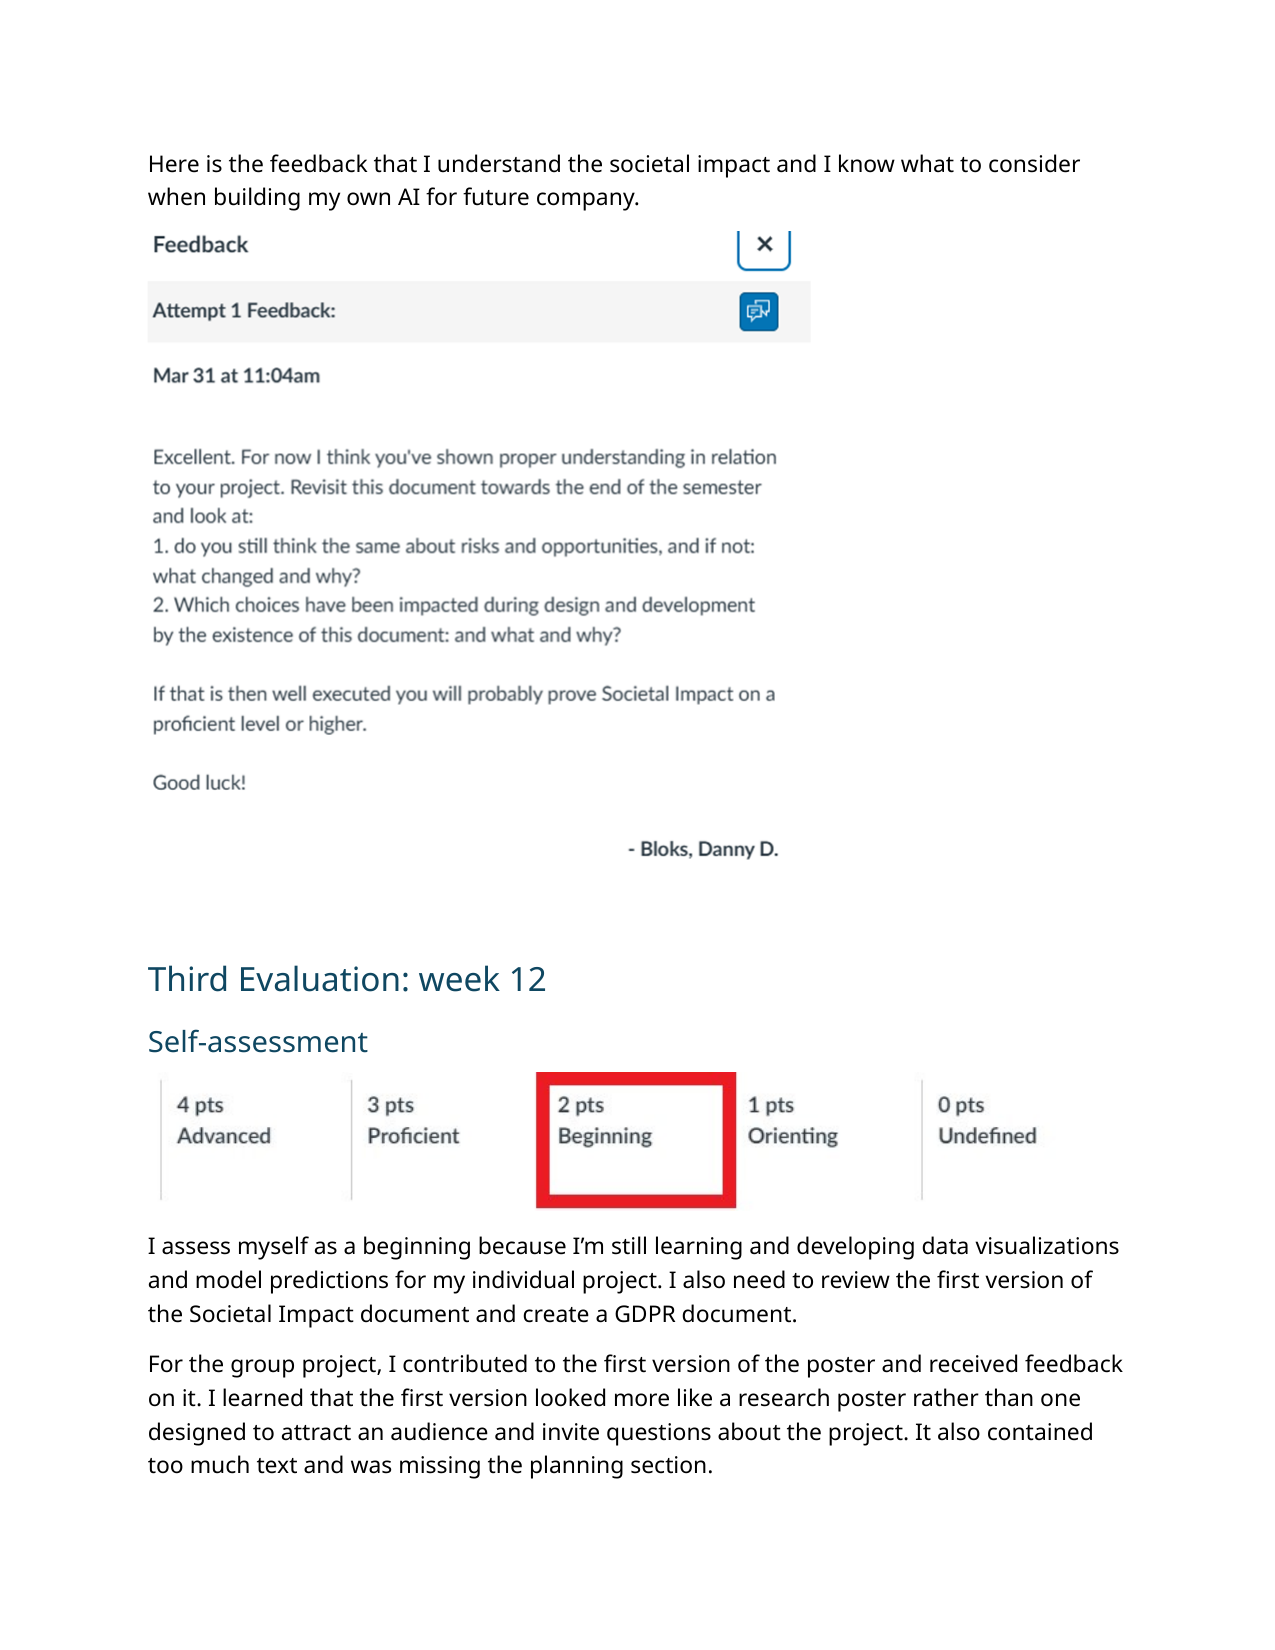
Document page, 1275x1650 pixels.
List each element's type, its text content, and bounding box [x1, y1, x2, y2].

text For the group project, I contributed to the first version of the poster and received feedback on it. I learned that the first version looked more like a research poster rather than one designed to attract an audience and invite questions about the project. It also contained too much text and was missing the planning section. [148, 1348, 1127, 1481]
text Here is the feedback that I understand the societal impact and I know what to consider when building my own AI for future company. [148, 148, 1127, 213]
text Third Evaluation: week 12 [148, 955, 1127, 1001]
text I assess myself as a beginning because I’m still learning and developing data visualizations and model predictions for my individual project. I also need to review the first version of the Societal Impact document and create a GDPR document. [148, 1230, 1127, 1329]
picture [147, 231, 811, 886]
text Self-assessment [148, 1021, 1127, 1061]
picture [147, 1072, 1127, 1211]
